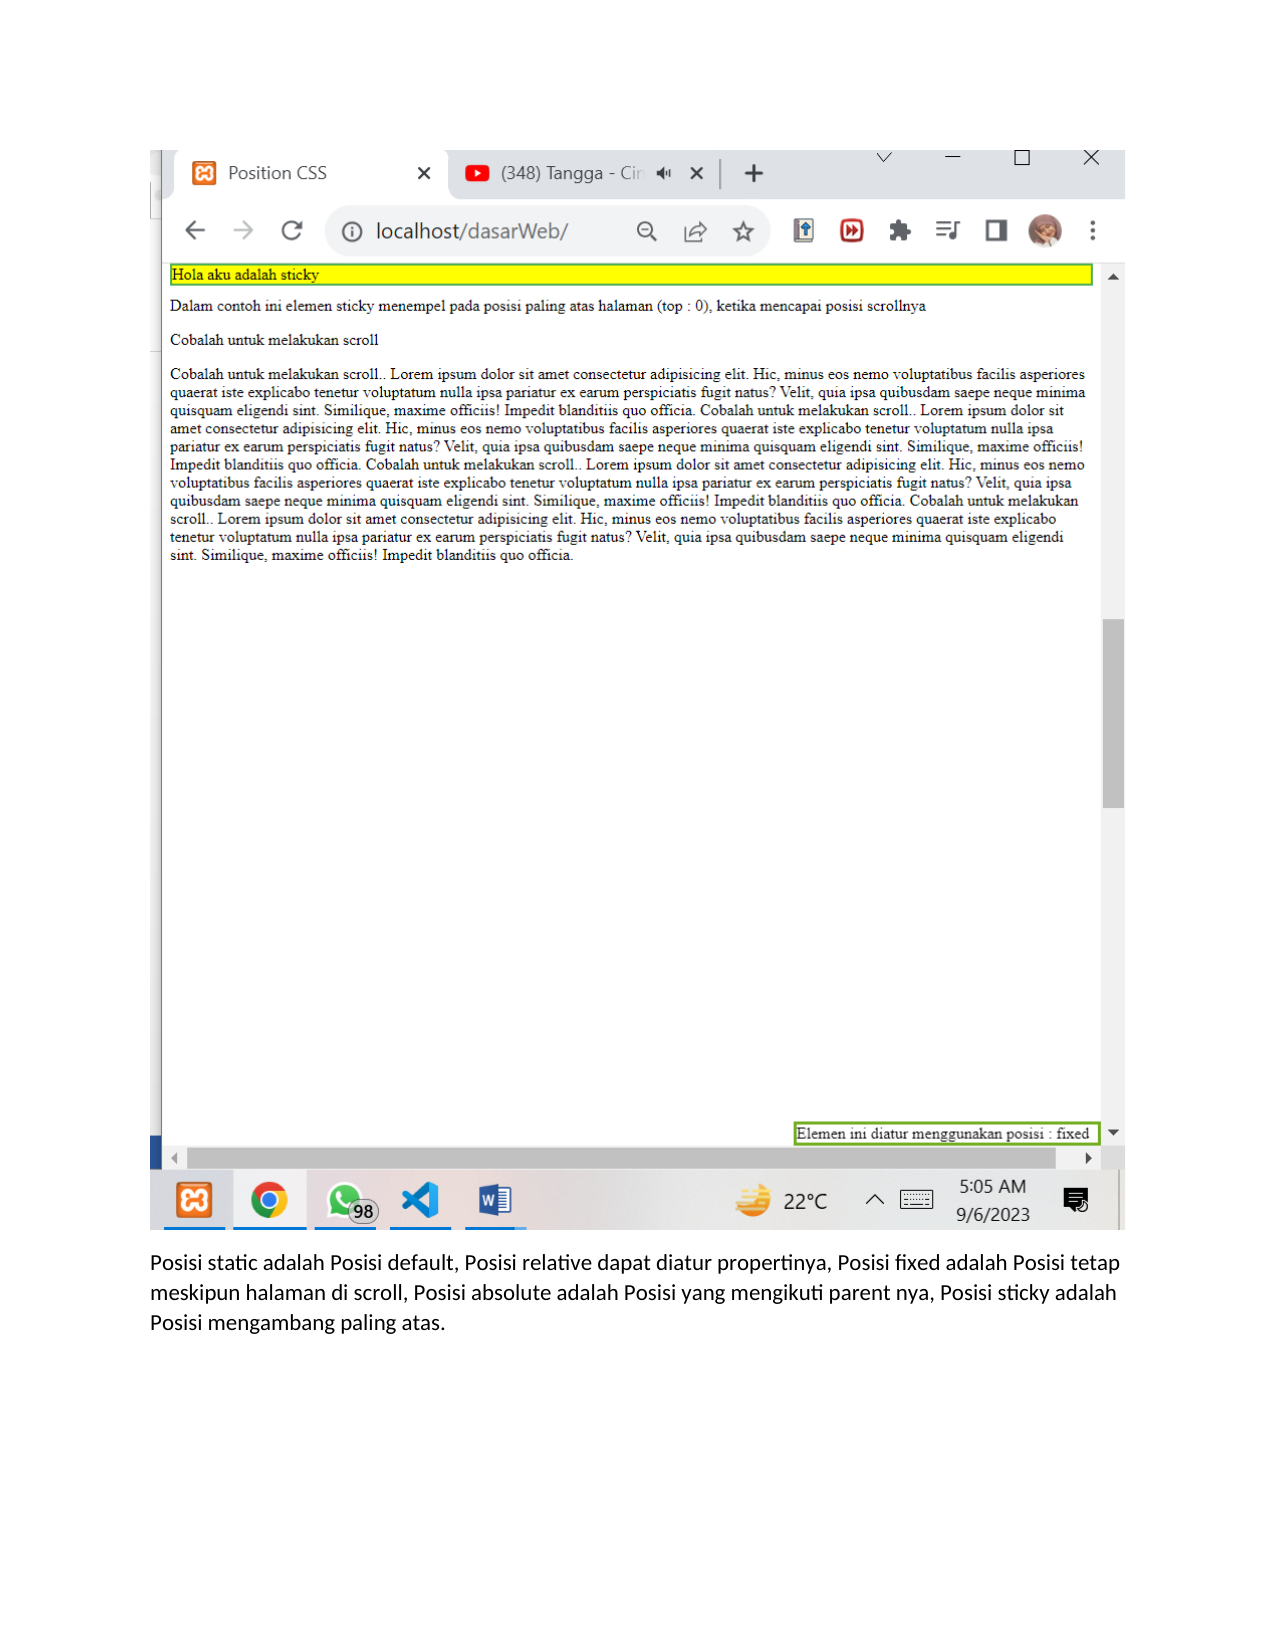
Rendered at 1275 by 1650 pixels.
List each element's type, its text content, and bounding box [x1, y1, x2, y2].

picture [150, 150, 1125, 1230]
text Posisi static adalah Posisi default, Posisi relative dapat diatur propertinya, Posisi fixed adalah Posisi tetap meskipun halaman di scroll, Posisi absolute adalah Posisi yang mengikuti parent nya, Posisi sticky adalah Posisi mengambang paling atas. [150, 1248, 1125, 1337]
